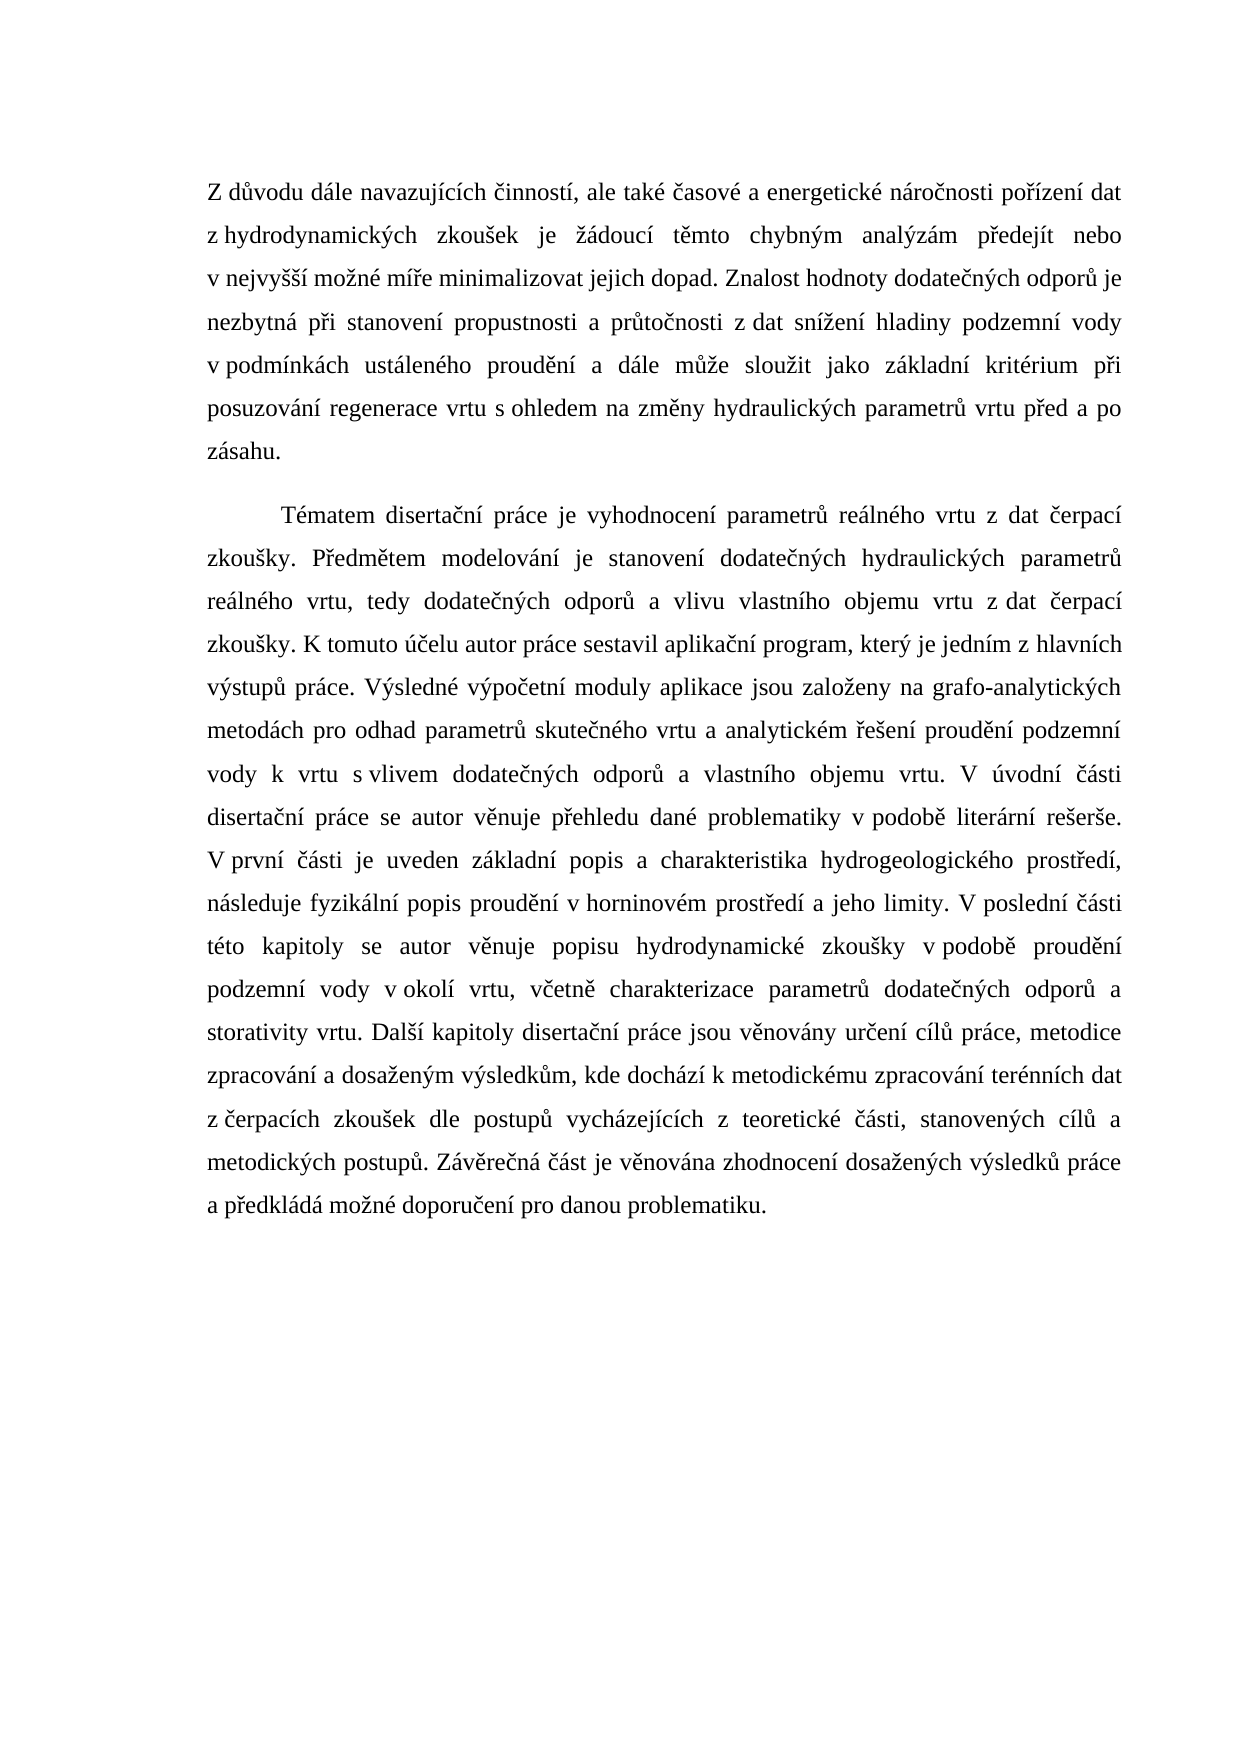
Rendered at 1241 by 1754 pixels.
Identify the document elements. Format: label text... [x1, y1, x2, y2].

text Tématem disertační práce je vyhodnocení parametrů reálného vrtu z dat čerpací zkoušky. Předmětem modelování je stanovení dodatečných hydraulických parametrů reálného vrtu, tedy dodatečných odporů a vlivu vlastního objemu vrtu z dat čerpací zkoušky. K tomuto účelu autor práce sestavil aplikační program, který je jedním z hlavních výstupů práce. Výsledné výpočetní moduly aplikace jsou založeny na grafo-analytických metodách pro odhad parametrů skutečného vrtu a analytickém řešení proudění podzemní vody k vrtu s vlivem dodatečných odporů a vlastního objemu vrtu. V úvodní části disertační práce se autor věnuje přehledu dané problematiky v podobě literární rešerše. V první části je uveden základní popis a charakteristika hydrogeologického prostředí, následuje fyzikální popis proudění v horninovém prostředí a jeho limity. V poslední části této kapitoly se autor věnuje popisu hydrodynamické zkoušky v podobě proudění podzemní vody v okolí vrtu, včetně charakterizace parametrů dodatečných odporů a storativity vrtu. Další kapitoly disertační práce jsou věnovány určení cílů práce, metodice zpracování a dosaženým výsledkům, kde dochází k metodickému zpracování terénních dat z čerpacích zkoušek dle postupů vycházejících z teoretické části, stanovených cílů a metodických postupů. Závěrečná část je věnována zhodnocení dosažených výsledků práce a předkládá možné doporučení pro danou problematiku. [207, 500, 1122, 1219]
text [207, 177, 1122, 465]
